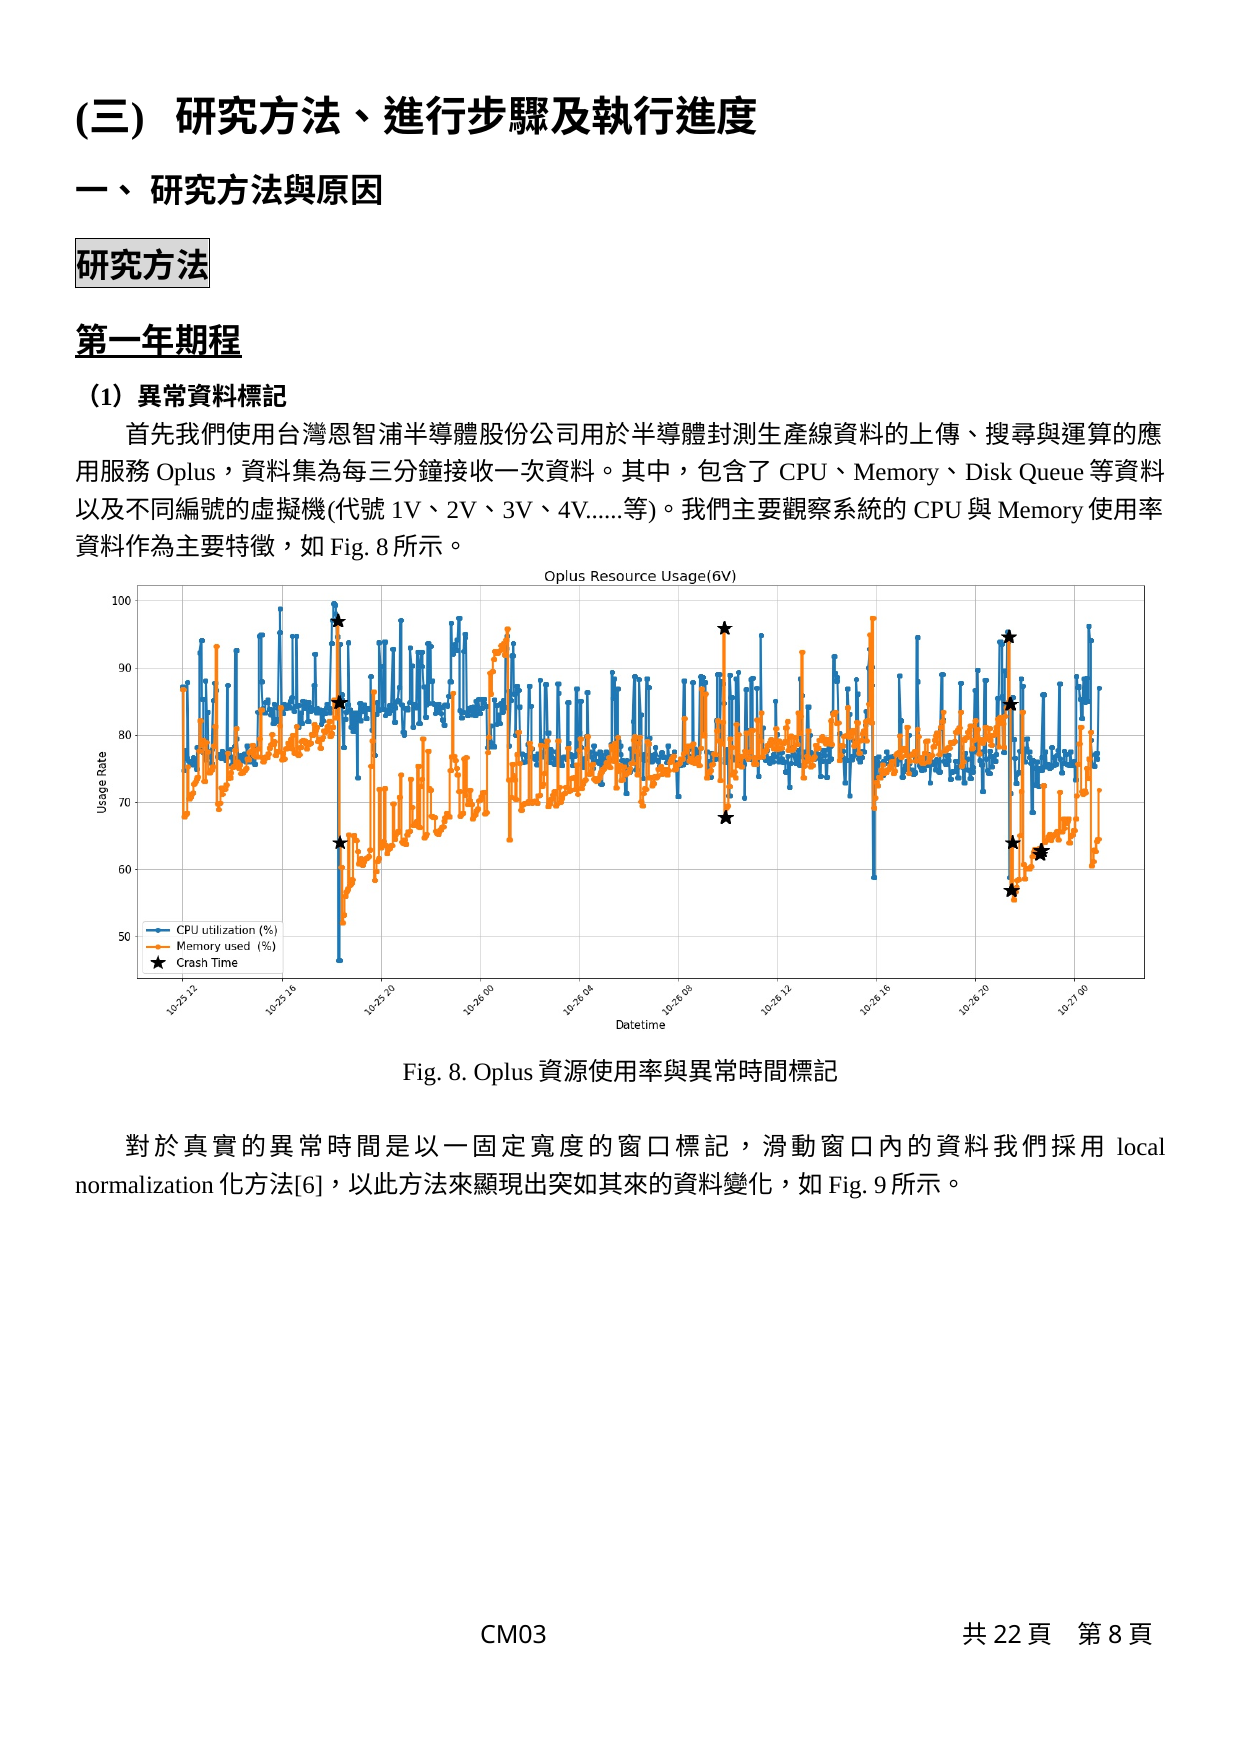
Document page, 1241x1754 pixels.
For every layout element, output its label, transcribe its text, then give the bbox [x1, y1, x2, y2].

text 研究方法 [75, 226, 1165, 301]
text 對於真實的異常時間是以一固定寬度的窗口標記，滑動窗口內的資料我們採用local normalization化方法[6]，以此方法來顯現出突如其來的資料變化，如Fig. 9所示。 [75, 1126, 1165, 1201]
picture [90, 563, 1150, 1043]
list （1）異常資料標記 [75, 376, 1165, 413]
text 第一年期程 [75, 301, 1165, 376]
text 首先我們使用台灣恩智浦半導體股份公司用於半導體封測生產線資料的上傳、搜尋與運算的應用服務Oplus，資料集為每三分鐘接收一次資料。其中，包含了CPU、Memory、Disk Queue等資料以及不同編號的虛擬機(代號1V、2V、3V、4V......等)。我們主要觀察系統的CPU與Memory使用率資料作為主要特徵，如Fig. 8所示。 [75, 413, 1165, 563]
list 研究方法與原因 [75, 151, 1165, 226]
text (三) 研究方法、進行步驟及執行進度 [75, 76, 1165, 151]
